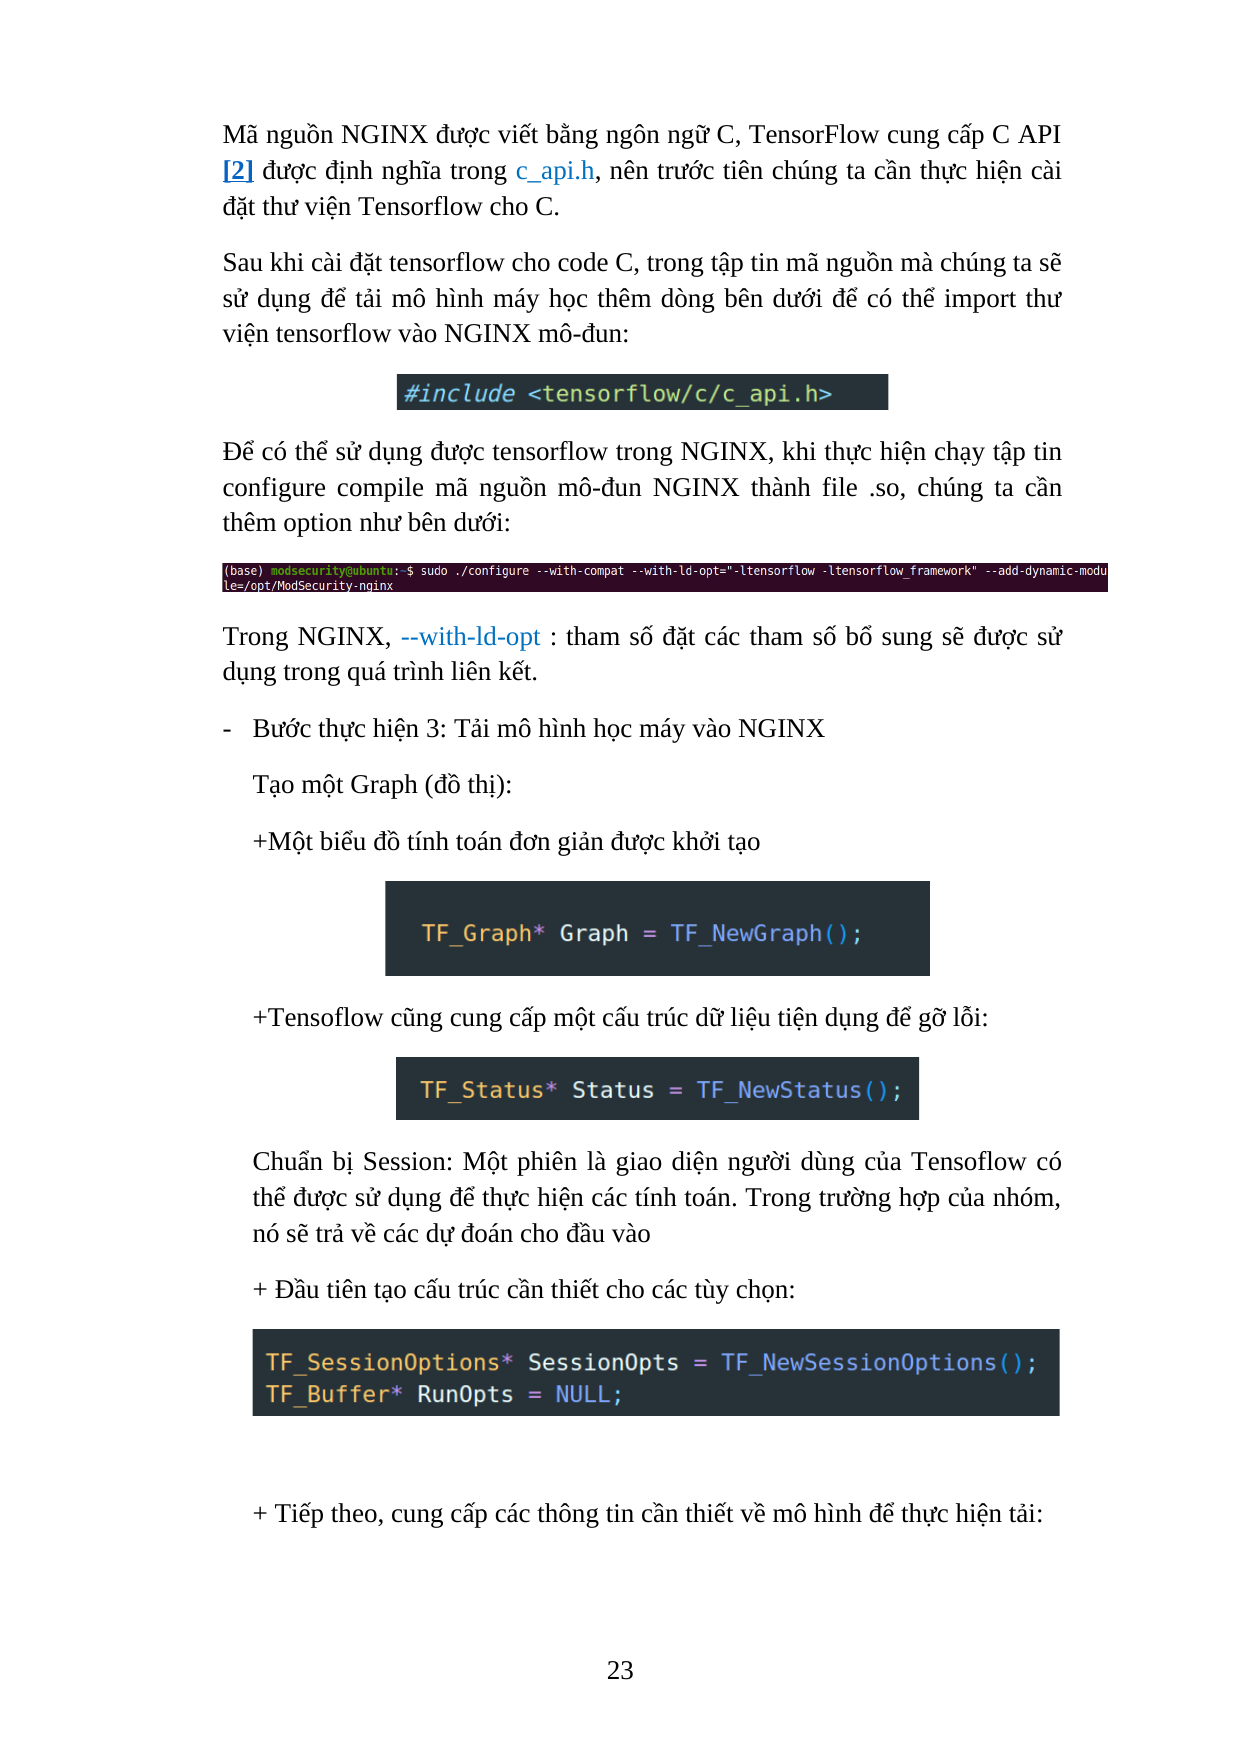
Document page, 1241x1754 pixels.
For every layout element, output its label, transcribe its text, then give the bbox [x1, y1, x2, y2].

picture [222, 563, 1108, 592]
text +Tensoflow cũng cung cấp một cấu trúc dữ liệu tiện dụng để gỡ lỗi: [252, 1001, 1063, 1032]
picture [252, 1329, 1060, 1416]
text Tạo một Graph (đồ thị): [252, 768, 1063, 799]
text + Tiếp theo, cung cấp các thông tin cần thiết về mô hình để thực hiện tải: [252, 1497, 1063, 1528]
picture [396, 1057, 920, 1120]
text Mã nguồn NGINX được viết bằng ngôn ngữ C, TensorFlow cung cấp C API [2] được định nghĩa trong c_api.h, nên trước tiên chúng ta cần thực hiện cài đặt thư viện Tensorflow cho C. [222, 118, 1063, 221]
text Sau khi cài đặt tensorflow cho code C, trong tập tin mã nguồn mà chúng ta sẽ sử dụng để tải mô hình máy học thêm dòng bên dưới để có thể import thư viện tensorflow vào NGINX mô-đun: [222, 246, 1063, 349]
text +Một biểu đồ tính toán đơn giản được khởi tạo [252, 825, 1063, 856]
text Chuẩn bị Session: Một phiên là giao diện người dùng của Tensoflow có thể được sử dụng để thực hiện các tính toán. Trong trường hợp của nhóm, nó sẽ trả về các dự đoán cho đầu vào [252, 1145, 1063, 1248]
picture [385, 881, 930, 976]
text - Bước thực hiện 3: Tải mô hình học máy vào NGINX [222, 712, 1063, 743]
text + Đầu tiên tạo cấu trúc cần thiết cho các tùy chọn: [252, 1273, 1063, 1304]
picture [396, 374, 889, 410]
text Trong NGINX, --with-ld-opt : tham số đặt các tham số bổ sung sẽ được sử dụng trong quá trình liên kết. [222, 619, 1063, 686]
text Để có thể sử dụng được tensorflow trong NGINX, khi thực hiện chạy tập tin configure compile mã nguồn mô-đun NGINX thành file .so, chúng ta cần thêm option như bên dưới: [222, 435, 1063, 538]
